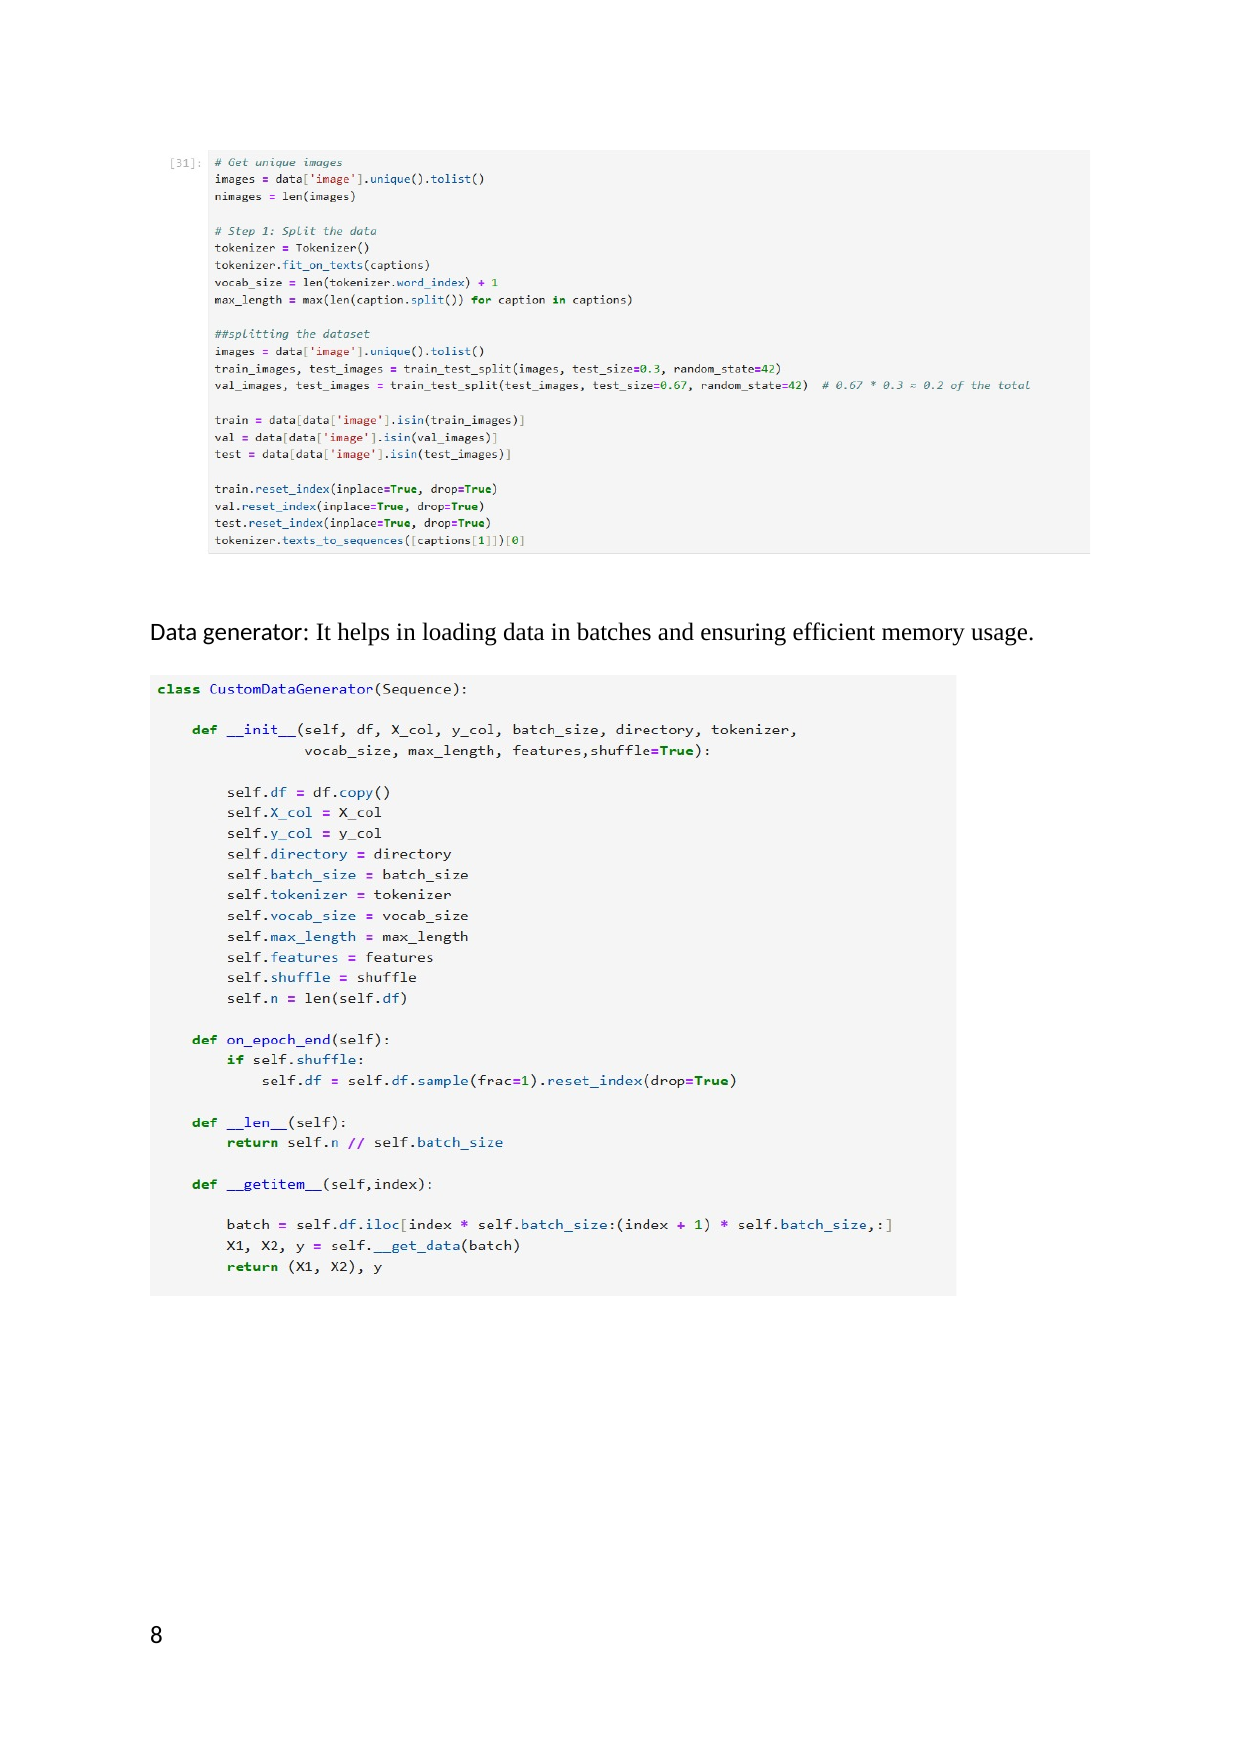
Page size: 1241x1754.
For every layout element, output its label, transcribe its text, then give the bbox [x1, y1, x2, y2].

picture [150, 150, 1091, 555]
text Data generator: It helps in loading data in batches and ensuring efficient memory usage. [150, 616, 1090, 646]
picture [150, 675, 957, 1296]
